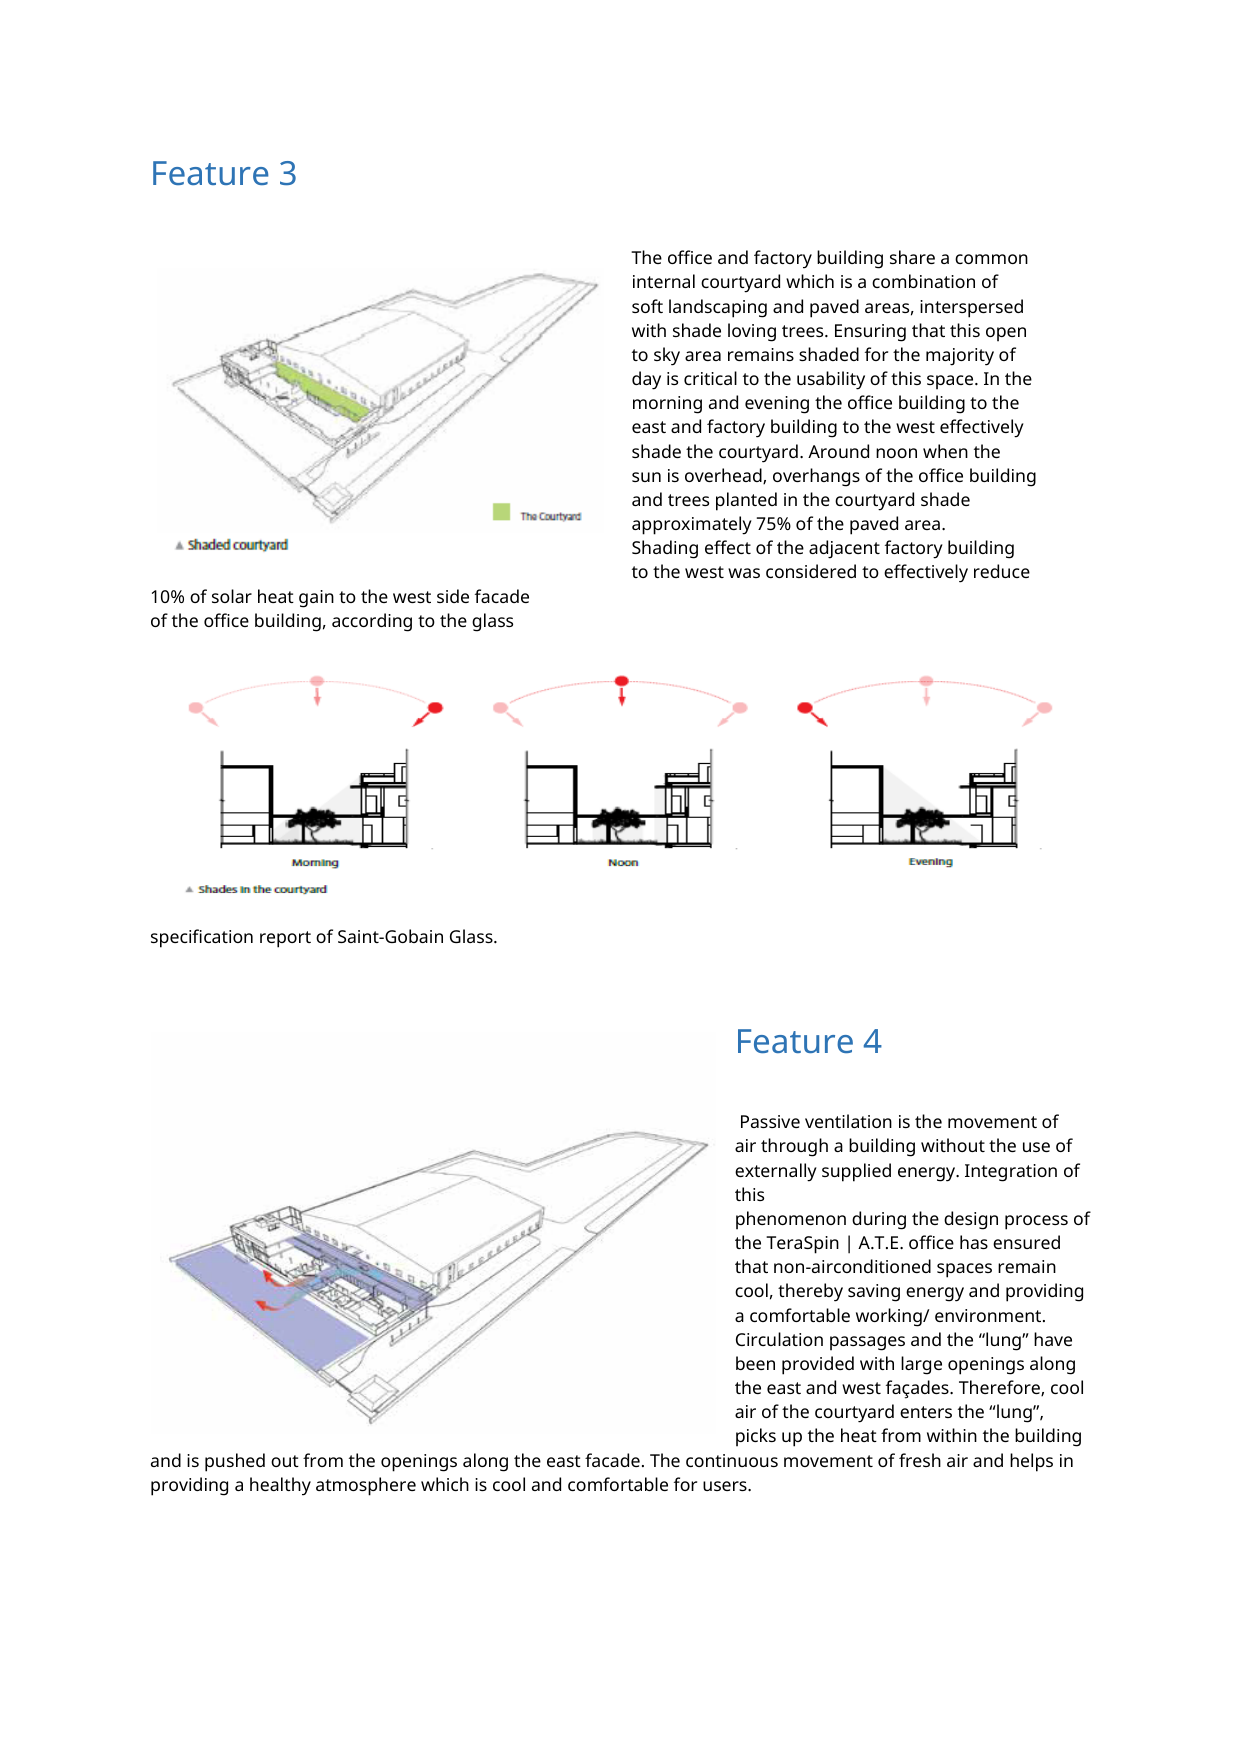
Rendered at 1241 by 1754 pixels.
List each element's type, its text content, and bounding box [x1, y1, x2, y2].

text morning and evening the office building to the [612, 391, 1090, 415]
text internal courtyard which is a combination of [612, 270, 1090, 294]
text Passive ventilation is the movement of [716, 1110, 1090, 1134]
text approximately 75% of the paved area. [612, 512, 1090, 536]
subtitle Feature 3 [150, 150, 1090, 195]
text Circulation passages and the “lung” have been provided with large openings along the east and west façades. Therefore, cool air of the courtyard enters the “lung”, picks up the heat from within the building and is pushed out from the openings along the east facade. The continuous movement of fresh air and helps in providing a healthy atmosphere which is cool and comfortable for users. [150, 1327, 1090, 1496]
text The office and factory building share a common [612, 246, 1090, 270]
picture [150, 241, 612, 575]
text of the office building, according to the glass [150, 608, 1090, 632]
text to sky area remains shaded for the majority of [612, 342, 1090, 367]
text sun is overhead, overhangs of the office building [612, 463, 1090, 487]
text to the west was considered to effectively reduce [150, 560, 1090, 584]
subtitle Feature 4 [150, 1018, 1090, 1063]
text air through a building without the use of [716, 1134, 1090, 1158]
text externally supplied energy. Integration of this [716, 1158, 1090, 1206]
text day is critical to the usability of this space. In the [612, 367, 1090, 391]
text 10% of solar heat gain to the west side facade [150, 584, 1090, 608]
text and trees planted in the courtyard shade [612, 487, 1090, 512]
text phenomenon during the design process of the TeraSpin | A.T.E. office has ensured that non-airconditioned spaces remain cool, thereby saving energy and providing a comfortable working/ environment. [716, 1206, 1090, 1327]
text soft landscaping and paved areas, interspersed [612, 294, 1090, 318]
text Shading effect of the adjacent factory building [612, 536, 1090, 560]
text with shade loving trees. Ensuring that this open [612, 318, 1090, 342]
text shade the courtyard. Around noon when the [612, 439, 1090, 463]
text east and factory building to the west effectively [612, 415, 1090, 439]
picture [150, 643, 1088, 909]
